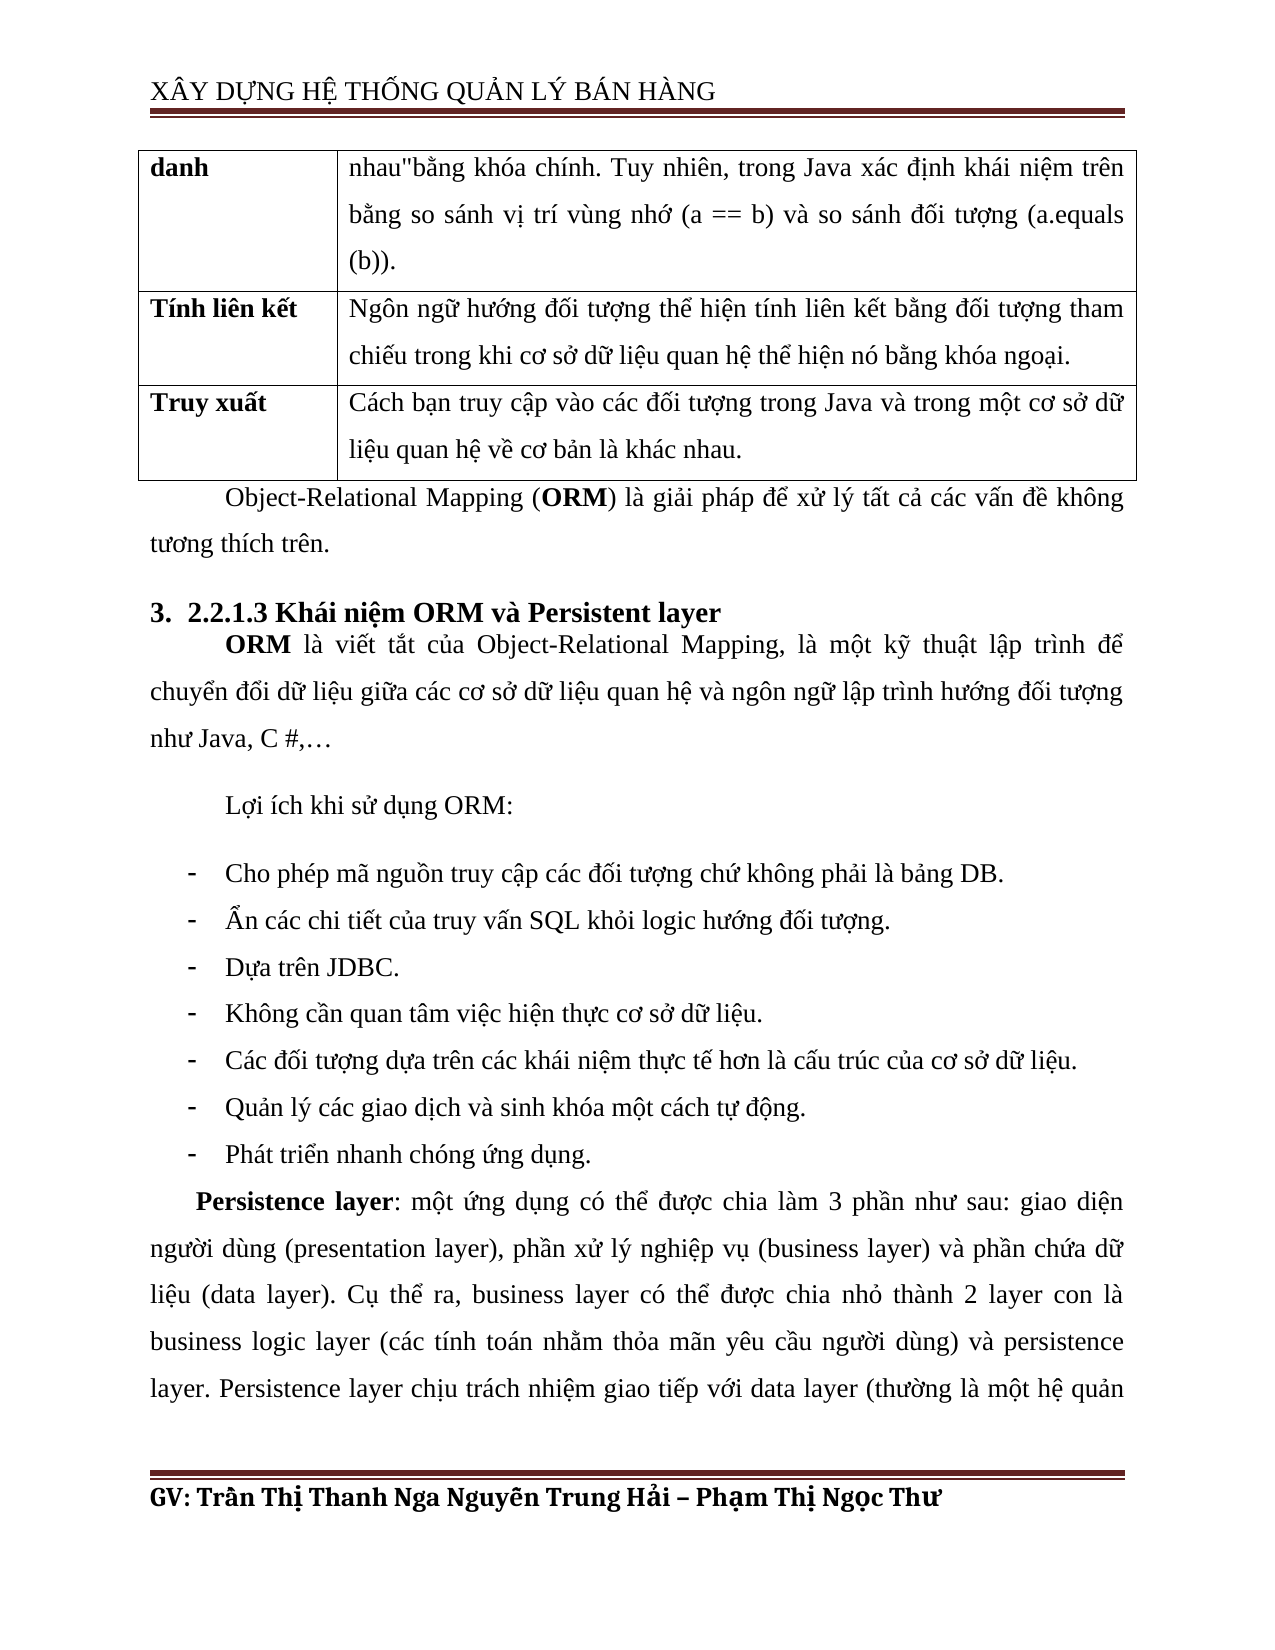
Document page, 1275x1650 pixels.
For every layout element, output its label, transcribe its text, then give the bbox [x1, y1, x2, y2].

list Phát triển nhanh chóng ứng dụng. [187, 1138, 1125, 1169]
table_cell Tính định danh [139, 151, 337, 291]
text ORM là viết tắt của Object-Relational Mapping, là một kỹ thuật lập trình để chuyển đổi dữ liệu giữa các cơ sở dữ liệu quan hệ và ngôn ngữ lập trình hướng đối tượng như Java, C #,… [150, 628, 1125, 753]
list Quản lý các giao dịch và sinh khóa một cách tự động. [187, 1091, 1125, 1122]
table_cell Ngôn ngữ hướng đối tượng thể hiện tính liên kết bằng đối tượng tham chiếu trong khi cơ sở dữ liệu quan hệ thể hiện nó bằng khóa ngoại. [338, 292, 1136, 385]
list Ẩn các chi tiết của truy vấn SQL khỏi logic hướng đối tượng. [187, 904, 1125, 935]
subtitle 2.2.1.3 Khái niệm ORM và Persistent layer [150, 595, 1125, 628]
text Object-Relational Mapping (ORM) là giải pháp để xử lý tất cả các vấn đề không tương thích trên. [150, 481, 1125, 559]
table_cell Tính liên kết [139, 292, 337, 385]
list Cho phép mã nguồn truy cập các đối tượng chứ không phải là bảng DB. [187, 857, 1125, 888]
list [150, 1185, 1125, 1403]
table_cell Truy xuất [139, 386, 337, 480]
list Không cần quan tâm việc hiện thực cơ sở dữ liệu. [187, 997, 1125, 1029]
list Dựa trên JDBC. [187, 951, 1125, 982]
list Các đối tượng dựa trên các khái niệm thực tế hơn là cấu trúc của cơ sở dữ liệu. [187, 1044, 1125, 1076]
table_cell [338, 151, 1136, 291]
text Lợi ích khi sử dụng ORM: [150, 789, 1125, 821]
table_cell Cách bạn truy cập vào các đối tượng trong Java và trong một cơ sở dữ liệu quan hệ về cơ bản là khác nhau. [338, 386, 1136, 480]
